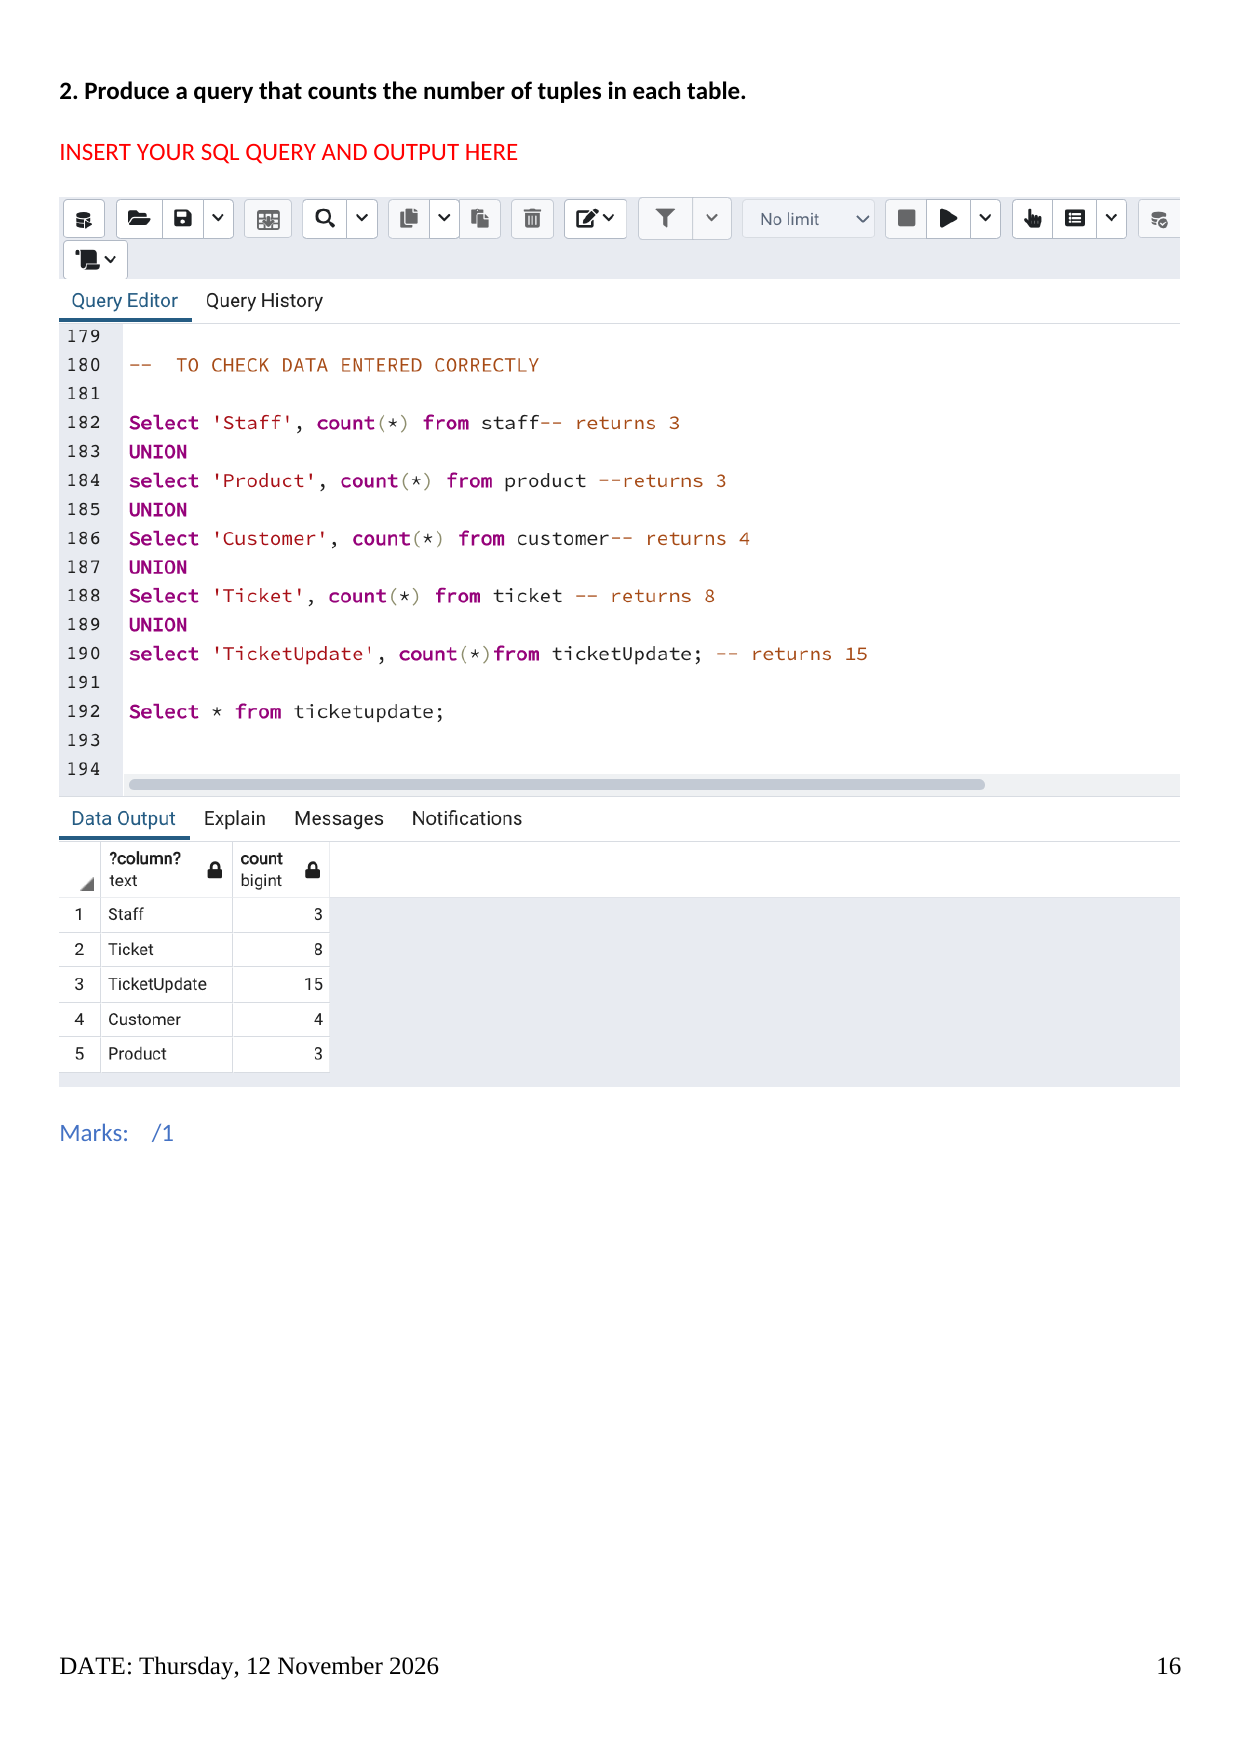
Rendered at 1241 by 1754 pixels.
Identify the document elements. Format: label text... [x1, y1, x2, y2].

picture [59, 197, 1180, 1087]
text Marks: /1 [59, 1117, 1181, 1148]
text INSERT YOUR SQL QUERY AND OUTPUT HERE [59, 136, 1181, 167]
text 2. Produce a query that counts the number of tuples in each table. [59, 75, 1181, 106]
